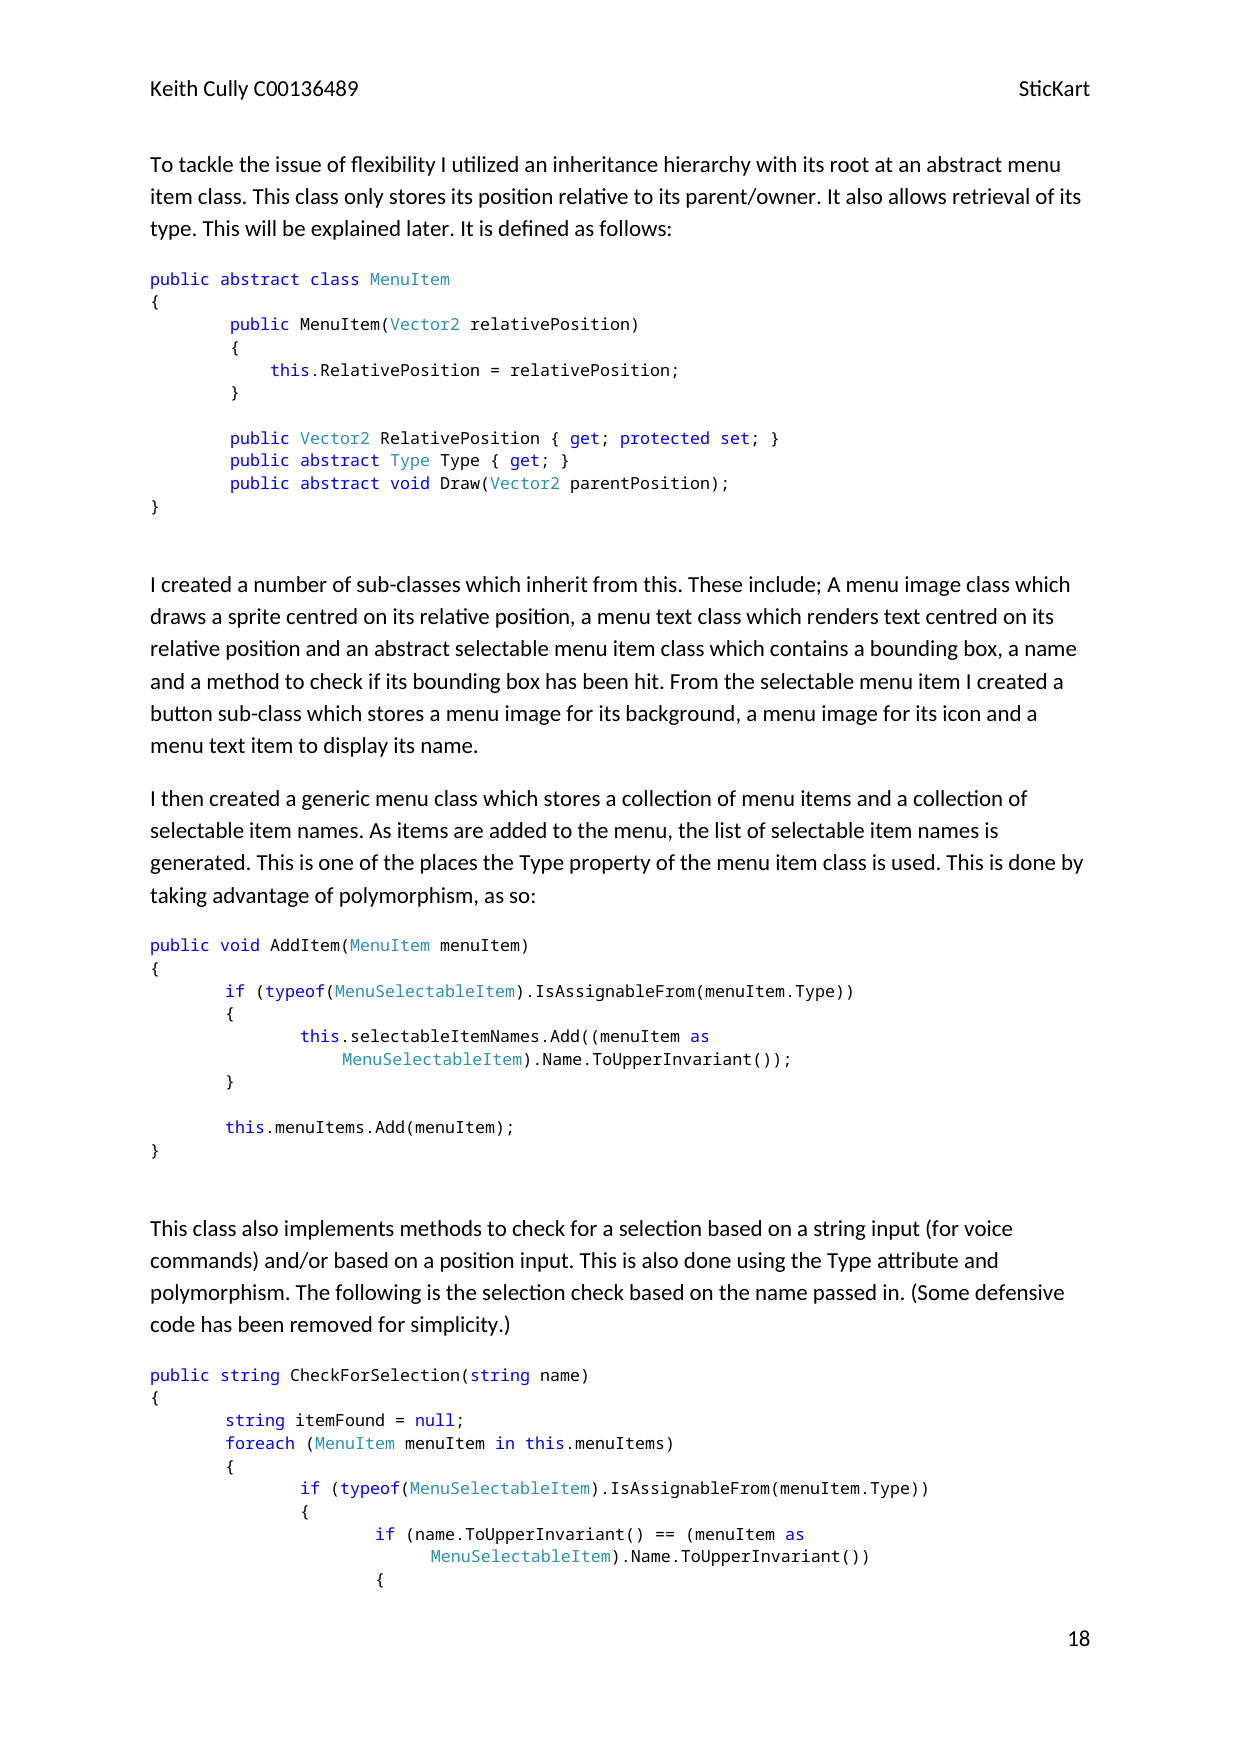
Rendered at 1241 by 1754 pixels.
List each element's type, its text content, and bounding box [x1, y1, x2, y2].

text This class also implements methods to check for a selection based on a string input (for voice commands) and/or based on a position input. This is also done using the Type attribute and polymorphism. The following is the selection check based on the name passed in. (Some defensive code has been removed for simplicity.) [150, 1214, 1090, 1338]
text this.RelativePosition = relativePosition; [150, 358, 1090, 381]
text public void AddItem(MenuItem menuItem) [150, 934, 1090, 956]
text string itemFound = null; [225, 1409, 1090, 1432]
text { [150, 956, 1090, 979]
text public MenuItem(Vector2 relativePosition) [150, 313, 1090, 336]
text { [225, 1454, 1090, 1477]
text } [150, 1070, 1090, 1093]
text } [150, 381, 1090, 404]
text if (typeof(MenuSelectableItem).IsAssignableFrom(menuItem.Type)) [150, 979, 1090, 1002]
text if (typeof(MenuSelectableItem).IsAssignableFrom(menuItem.Type)) [300, 1477, 1090, 1500]
text public abstract class MenuItem [150, 267, 1090, 290]
text this.menuItems.Add(menuItem); [150, 1115, 1090, 1138]
text { [150, 290, 1090, 313]
text To tackle the issue of flexibility I utilized an inheritance hierarchy with its root at an abstract menu item class. This class only stores its position relative to its parent/owner. It also allows retrieval of its type. This will be explained later. It is defined as follows: [150, 150, 1090, 242]
text if (name.ToUpperInvariant() == (menuItem as MenuSelectableItem).Name.ToUpperInvariant()) [375, 1522, 1090, 1568]
text { [375, 1568, 1090, 1591]
text { [150, 336, 1090, 358]
text public abstract void Draw(Vector2 parentPosition); [150, 472, 1090, 494]
text { [300, 1500, 1090, 1522]
text this.selectableItemNames.Add((menuItem as MenuSelectableItem).Name.ToUpperInvariant()); [300, 1024, 1090, 1070]
text } [150, 1138, 1090, 1161]
text public string CheckForSelection(string name) [150, 1363, 1090, 1386]
text { [150, 1002, 1090, 1024]
text I then created a generic menu class which stores a collection of menu items and a collection of selectable item names. As items are added to the menu, the list of selectable item names is generated. This is one of the places the Type property of the menu item class is used. This is done by taking advantage of polymorphism, as so: [150, 784, 1090, 909]
text foreach (MenuItem menuItem in this.menuItems) [225, 1432, 1090, 1454]
text } [150, 494, 1090, 517]
text I created a number of sub-classes which inherit from this. These include; A menu image class which draws a sprite centred on its relative position, a menu text class which renders text centred on its relative position and an abstract selectable menu item class which contains a bounding box, a name and a method to check if its bounding box has been hit. From the selectable menu item I created a button sub-class which stores a menu image for its background, a menu image for its icon and a menu text item to display its name. [150, 570, 1090, 759]
text { [150, 1386, 1090, 1409]
text public abstract Type Type { get; } [150, 449, 1090, 472]
text public Vector2 RelativePosition { get; protected set; } [150, 426, 1090, 449]
